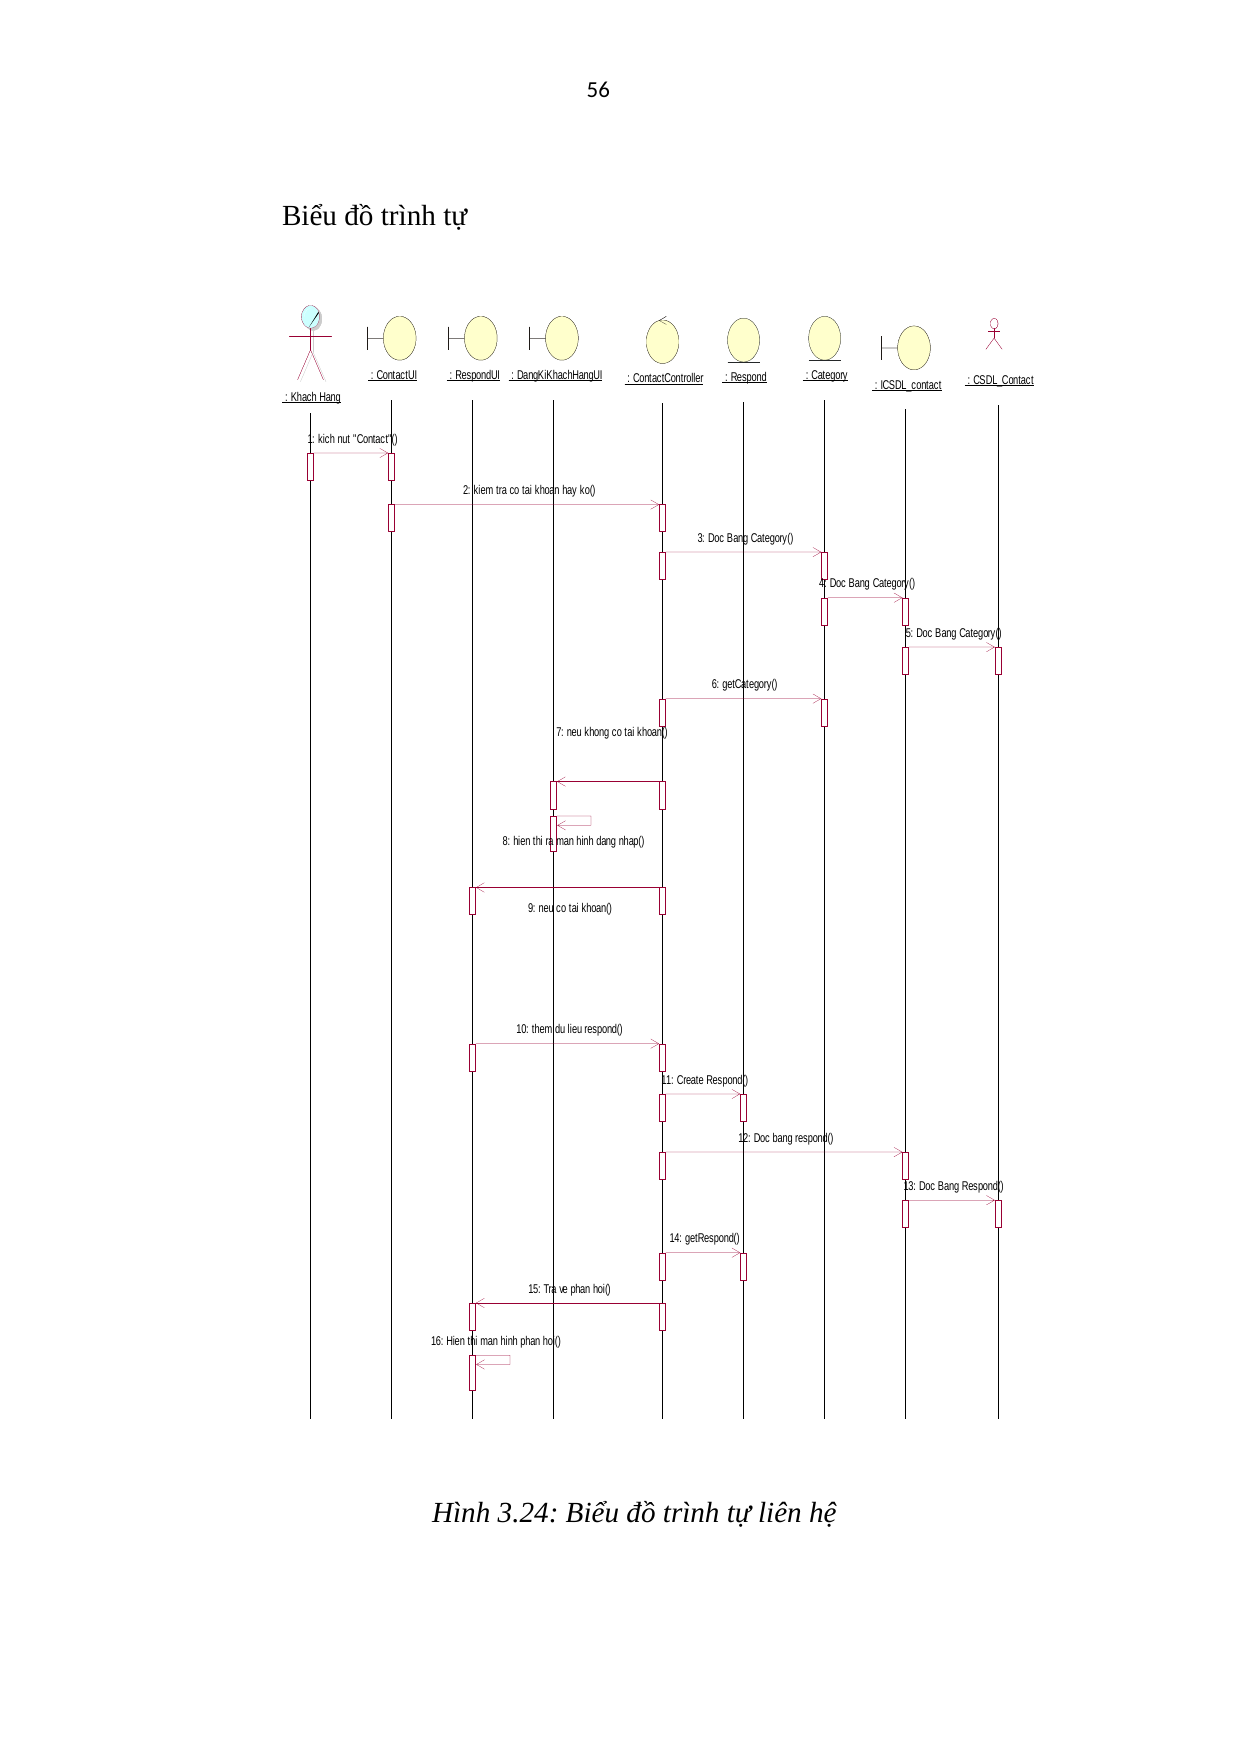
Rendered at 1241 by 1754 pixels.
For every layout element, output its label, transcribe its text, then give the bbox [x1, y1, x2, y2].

text Hình 3.24: Biểu đồ trình tự liên hệ [357, 1496, 1122, 1529]
text Biểu đồ trình tự [207, 198, 1122, 232]
